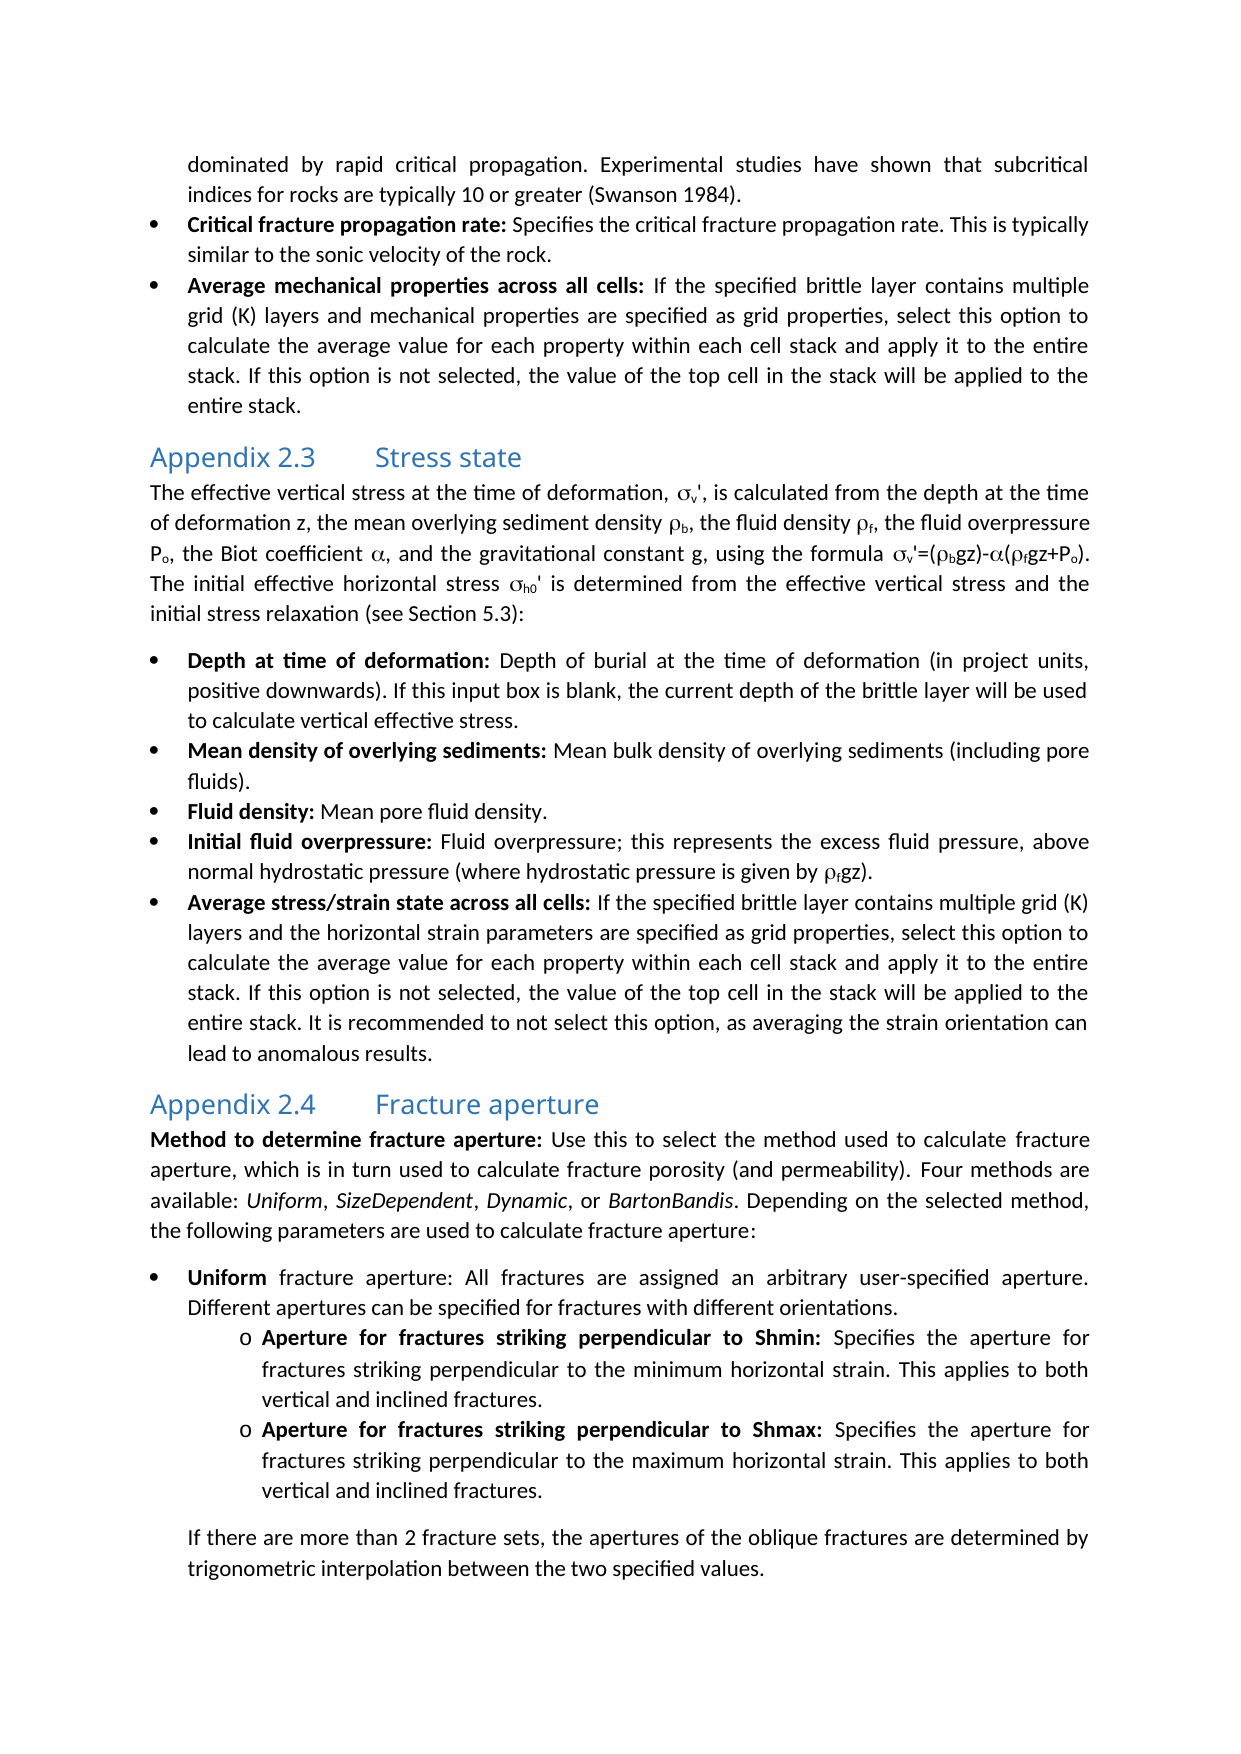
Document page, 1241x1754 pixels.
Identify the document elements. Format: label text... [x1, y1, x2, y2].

list Mean density of overlying sediments: Mean bulk density of overlying sediments (including pore fluids). [150, 737, 1090, 795]
text If there are more than 2 fracture sets, the apertures of the oblique fractures are determined by trigonometric interpolation between the two specified values. [187, 1523, 1090, 1582]
list Initial fluid overpressure: Fluid overpressure; this represents the excess fluid pressure, above normal hydrostatic pressure (where hydrostatic pressure is given by rfgz). [150, 827, 1090, 886]
list Average mechanical properties across all cells: If the specified brittle layer contains multiple grid (K) layers and mechanical properties are specified as grid properties, select this option to calculate the average value for each property within each cell stack and apply it to the entire stack. If this option is not selected, the value of the top cell in the stack will be applied to the entire stack. [150, 271, 1090, 420]
list Fluid density: Mean pore fluid density. [150, 797, 1090, 825]
title Stress state [150, 438, 1090, 475]
list Uniform fracture aperture: All fractures are assigned an arbitrary user-specified aperture. Different apertures can be specified for fractures with different orientations. [150, 1263, 1090, 1321]
list Average stress/strain state across all cells: If the specified brittle layer contains multiple grid (K) layers and the horizontal strain parameters are specified as grid properties, select this option to calculate the average value for each property within each cell stack and apply it to the entire stack. If this option is not selected, the value of the top cell in the stack will be applied to the entire stack. It is recommended to not select this option, as averaging the strain orientation can lead to anomalous results. [150, 888, 1090, 1067]
list Depth at time of deformation: Depth of burial at the time of deformation (in project units, positive downwards). If this input box is blank, the current depth of the brittle layer will be used to calculate vertical effective stress. [150, 646, 1090, 734]
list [150, 150, 1090, 208]
title Fracture aperture [150, 1086, 1090, 1122]
text Method to determine fracture aperture: Use this to select the method used to calculate fracture aperture, which is in turn used to calculate fracture porosity (and permeability). Four methods are available: Uniform, SizeDependent, Dynamic, or BartonBandis. Depending on the selected method, the following parameters are used to calculate fracture aperture: [150, 1125, 1090, 1244]
text The effective vertical stress at the time of deformation, sv', is calculated from the depth at the time of deformation z, the mean overlying sediment density rb, the fluid density rf, the fluid overpressure Po, the Biot coefficient a, and the gravitational constant g, using the formula sv'=(rbgz)-a(rfgz+Po). The initial effective horizontal stress sh0' is determined from the effective vertical stress and the initial stress relaxation (see Section 5.3): [150, 478, 1090, 627]
list Aperture for fractures striking perpendicular to Shmin: Specifies the aperture for fractures striking perpendicular to the minimum horizontal strain. This applies to both vertical and inclined fractures. [239, 1323, 1090, 1413]
list Aperture for fractures striking perpendicular to Shmax: Specifies the aperture for fractures striking perpendicular to the maximum horizontal strain. This applies to both vertical and inclined fractures. [239, 1415, 1090, 1505]
list Critical fracture propagation rate: Specifies the critical fracture propagation rate. This is typically similar to the sonic velocity of the rock. [150, 210, 1090, 269]
